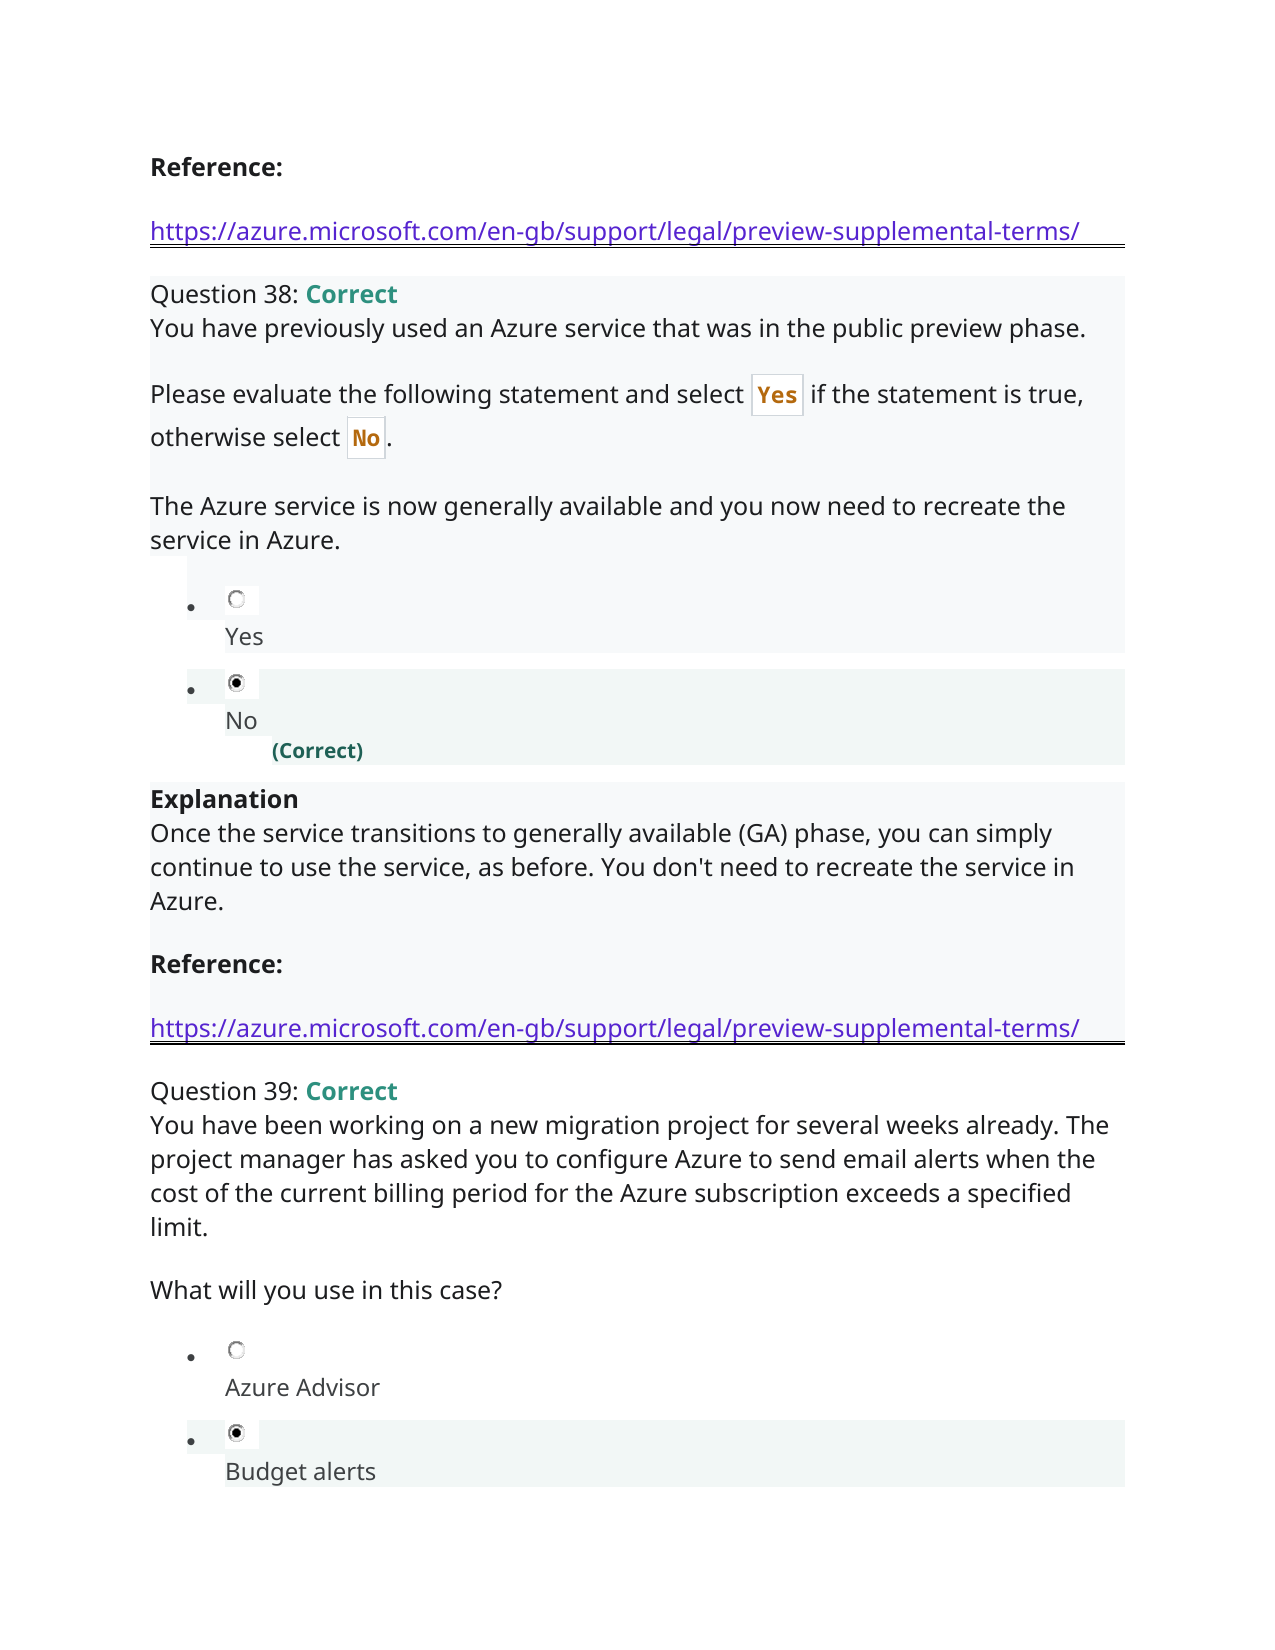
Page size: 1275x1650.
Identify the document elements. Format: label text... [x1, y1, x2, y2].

text Budget alerts [225, 1454, 1125, 1487]
text Azure Advisor [225, 1371, 1125, 1403]
text What will you use in this case? [150, 1273, 1125, 1307]
text Question 38: Correct [150, 276, 1125, 311]
text You have been working on a new migration project for several weeks already. The project manager has asked you to configure Azure to send email alerts when the cost of the current billing period for the Azure subscription exceeds a specified limit. [150, 1107, 1125, 1244]
text (Correct) [272, 736, 1125, 765]
text The Azure service is now generally available and you now need to recreate the service in Azure. [150, 488, 1125, 556]
text Yes [225, 620, 1125, 653]
text You have previously used an Azure service that was in the public preview phase. [150, 311, 1125, 344]
text Reference: [150, 947, 1125, 981]
list ​ [187, 586, 1125, 620]
list ​ [187, 1336, 1125, 1371]
text Once the service transitions to generally available (GA) phase, you can simply continue to use the service, as before. You don't need to recreate the service in Azure. [150, 816, 1125, 918]
text Question 39: Correct [150, 1073, 1125, 1107]
text Reference: [150, 150, 1125, 184]
text No [225, 704, 1125, 736]
text https://azure.microsoft.com/en-gb/support/legal/preview-supplemental-terms/ [150, 1010, 1125, 1041]
text Please evaluate the following statement and select Yes if the statement is true, otherwise select No. [150, 374, 1125, 459]
text https://azure.microsoft.com/en-gb/support/legal/preview-supplemental-terms/ [150, 213, 1125, 244]
text Explanation [150, 782, 1125, 816]
list ​ [187, 1420, 1125, 1454]
list ​ [187, 669, 1125, 704]
